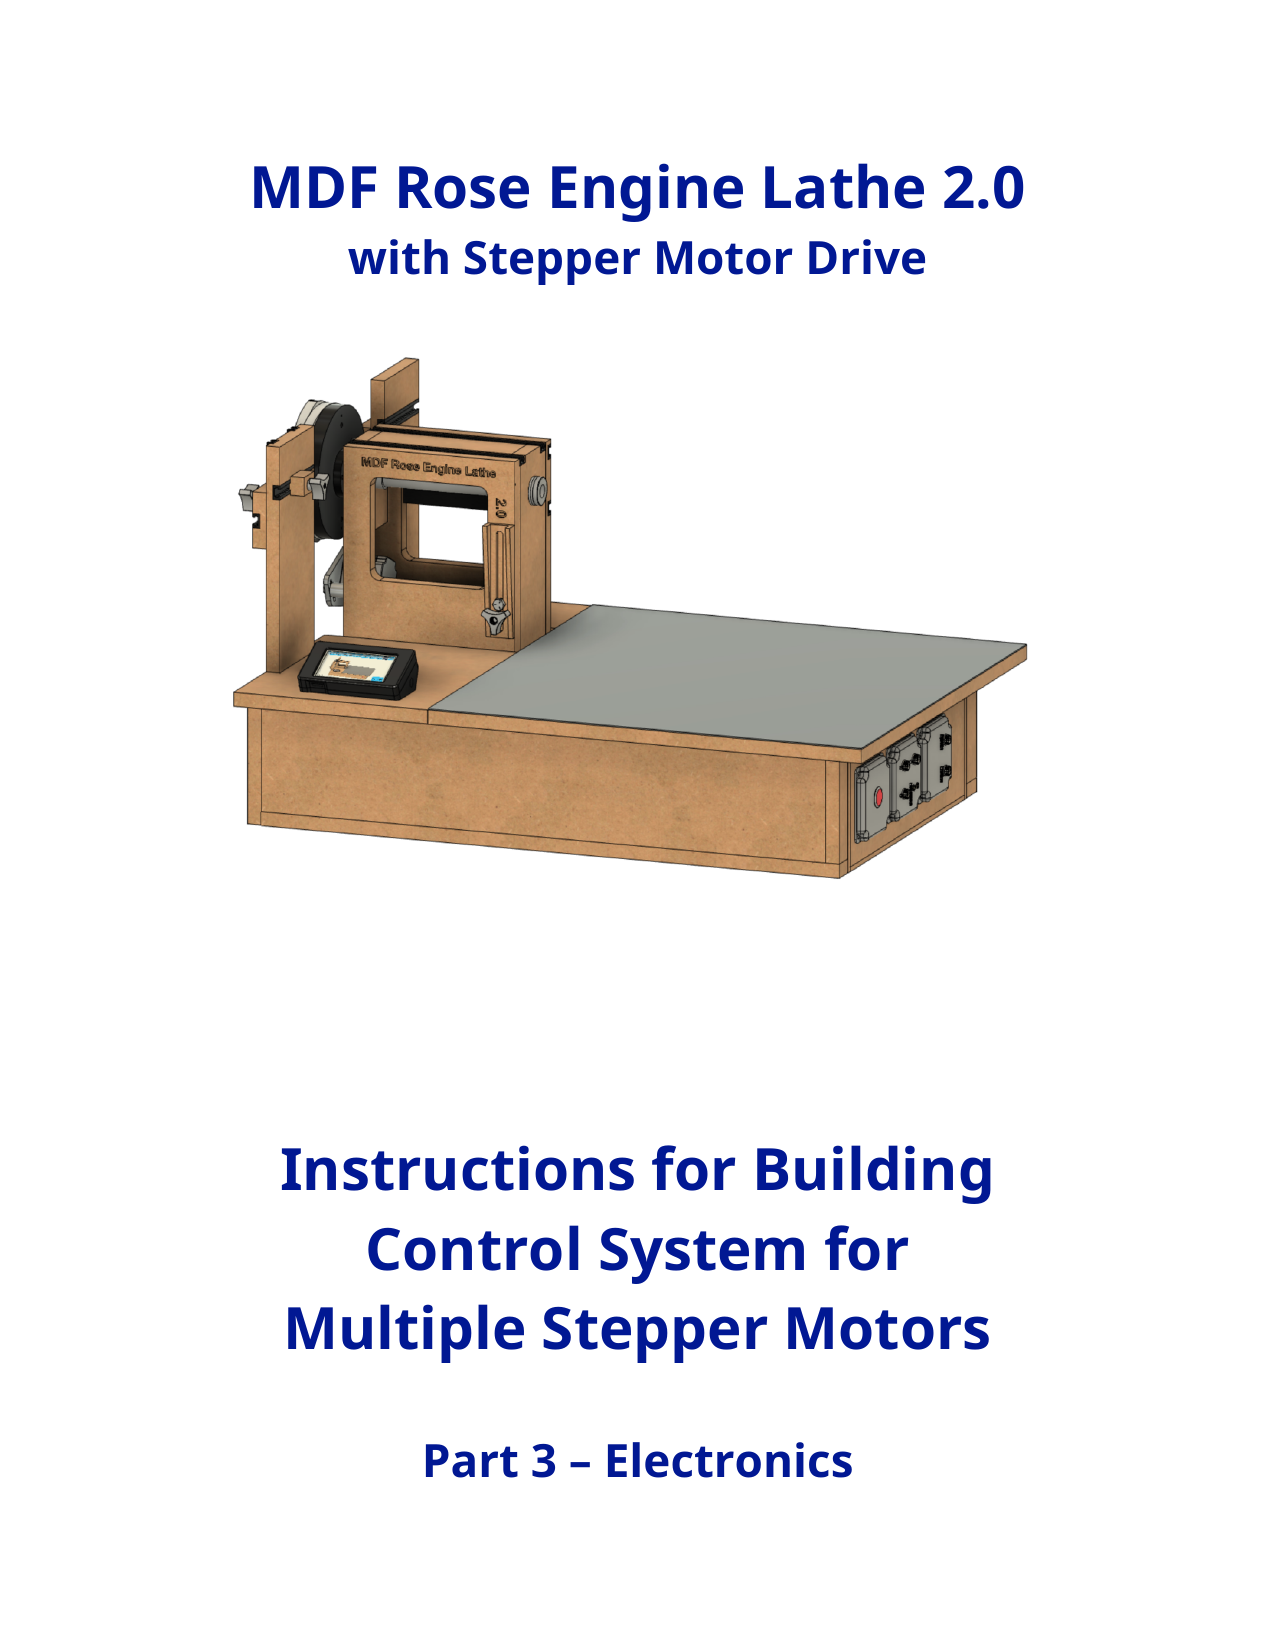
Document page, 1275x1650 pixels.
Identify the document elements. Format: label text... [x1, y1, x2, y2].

text Multiple Stepper Motors [75, 1287, 1200, 1367]
text with Stepper Motor Drive [75, 226, 1200, 288]
picture [225, 352, 1032, 882]
text Instructions for Building [75, 1128, 1200, 1208]
text Control System for [75, 1208, 1200, 1287]
text MDF Rose Engine Lathe 2.0 [75, 146, 1200, 226]
text Part 3 – Electronics [75, 1429, 1200, 1491]
